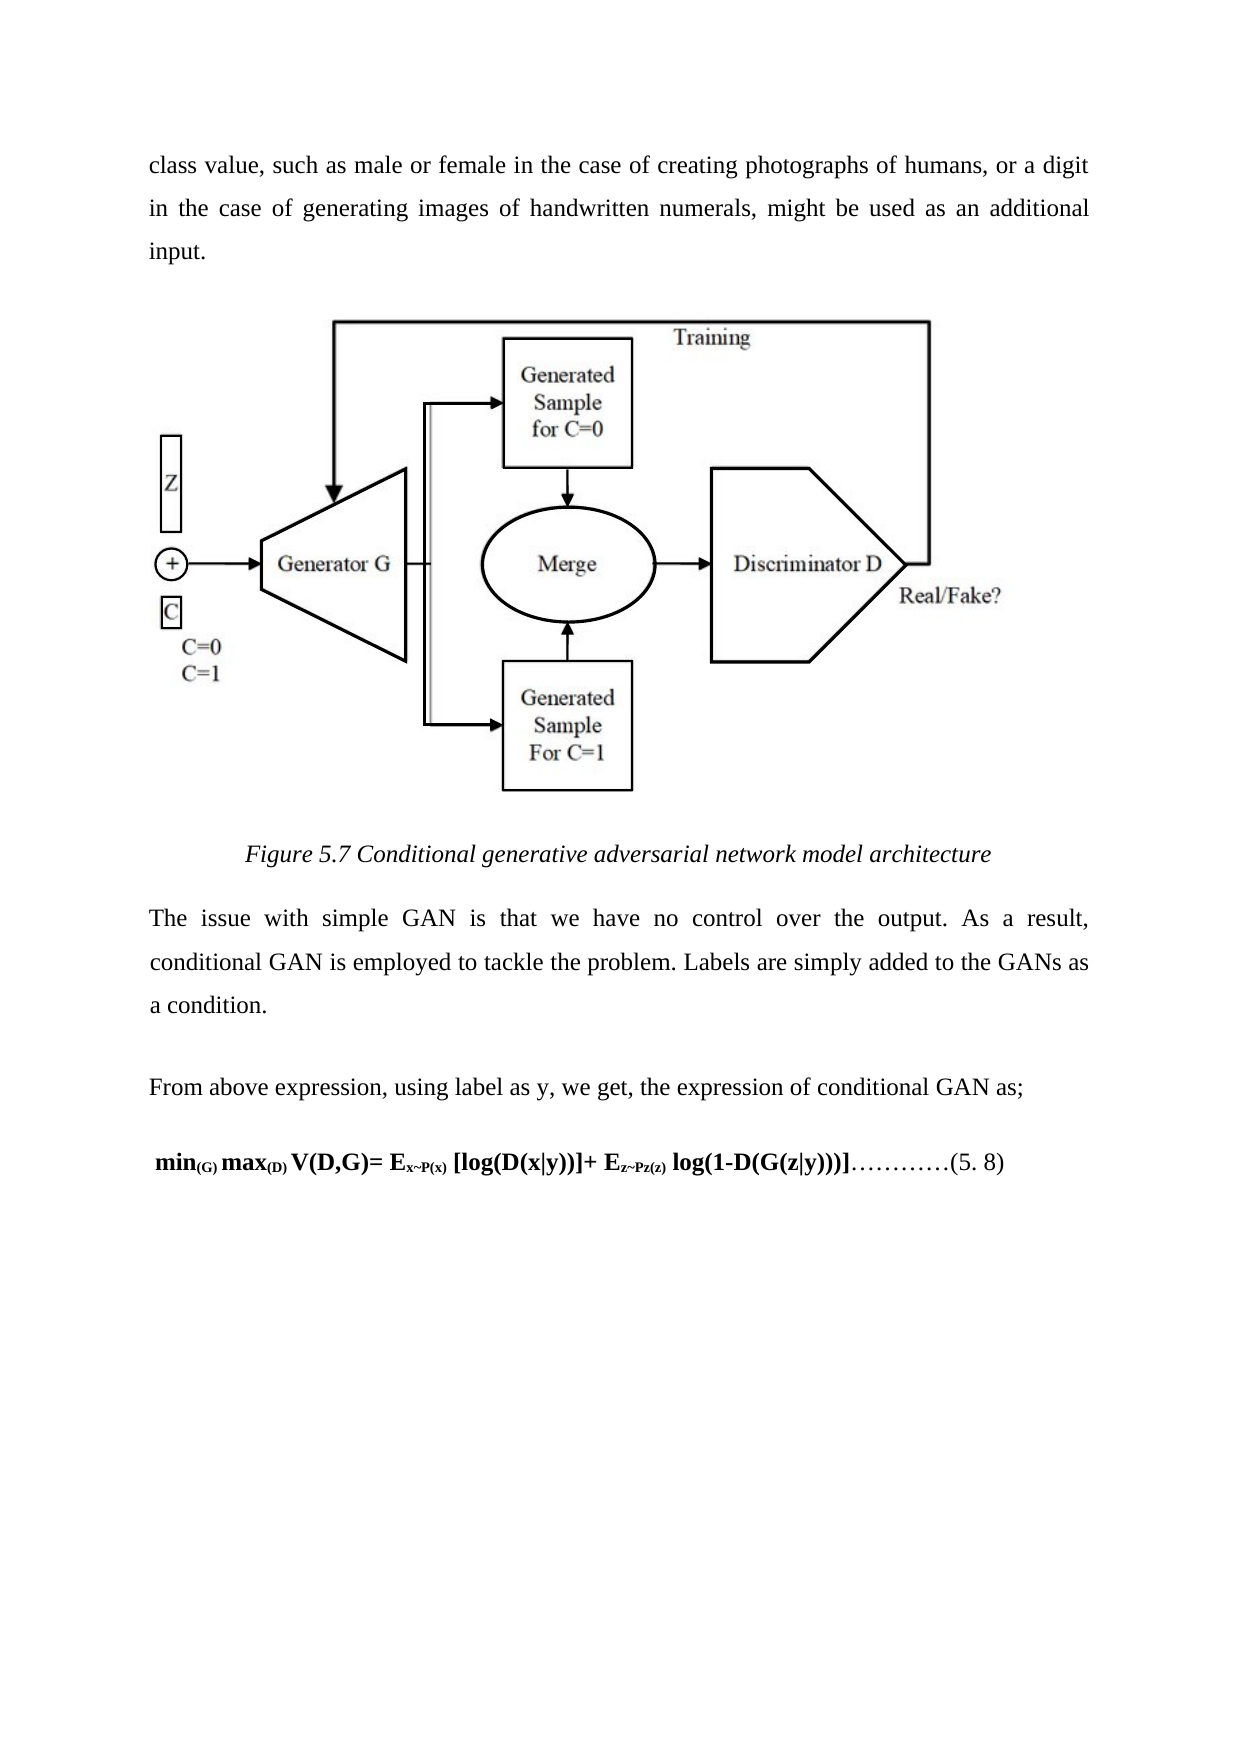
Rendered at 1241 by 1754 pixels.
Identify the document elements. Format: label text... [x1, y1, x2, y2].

text min(G) max(D) V(D,G)= Ex~P(x) [log(D(x|y))]+ Ez~Pz(z) log(1-D(G(z|y)))]…………(5. 8) [148, 1147, 1090, 1176]
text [148, 150, 1090, 265]
text The issue with simple GAN is that we have no control over the output. As a result, conditional GAN is employed to tackle the problem. Labels are simply added to the GANs as a condition. [148, 903, 1090, 1018]
picture [150, 319, 1015, 792]
text From above expression, using label as y, we get, the expression of conditional GAN as; [148, 1072, 1090, 1100]
